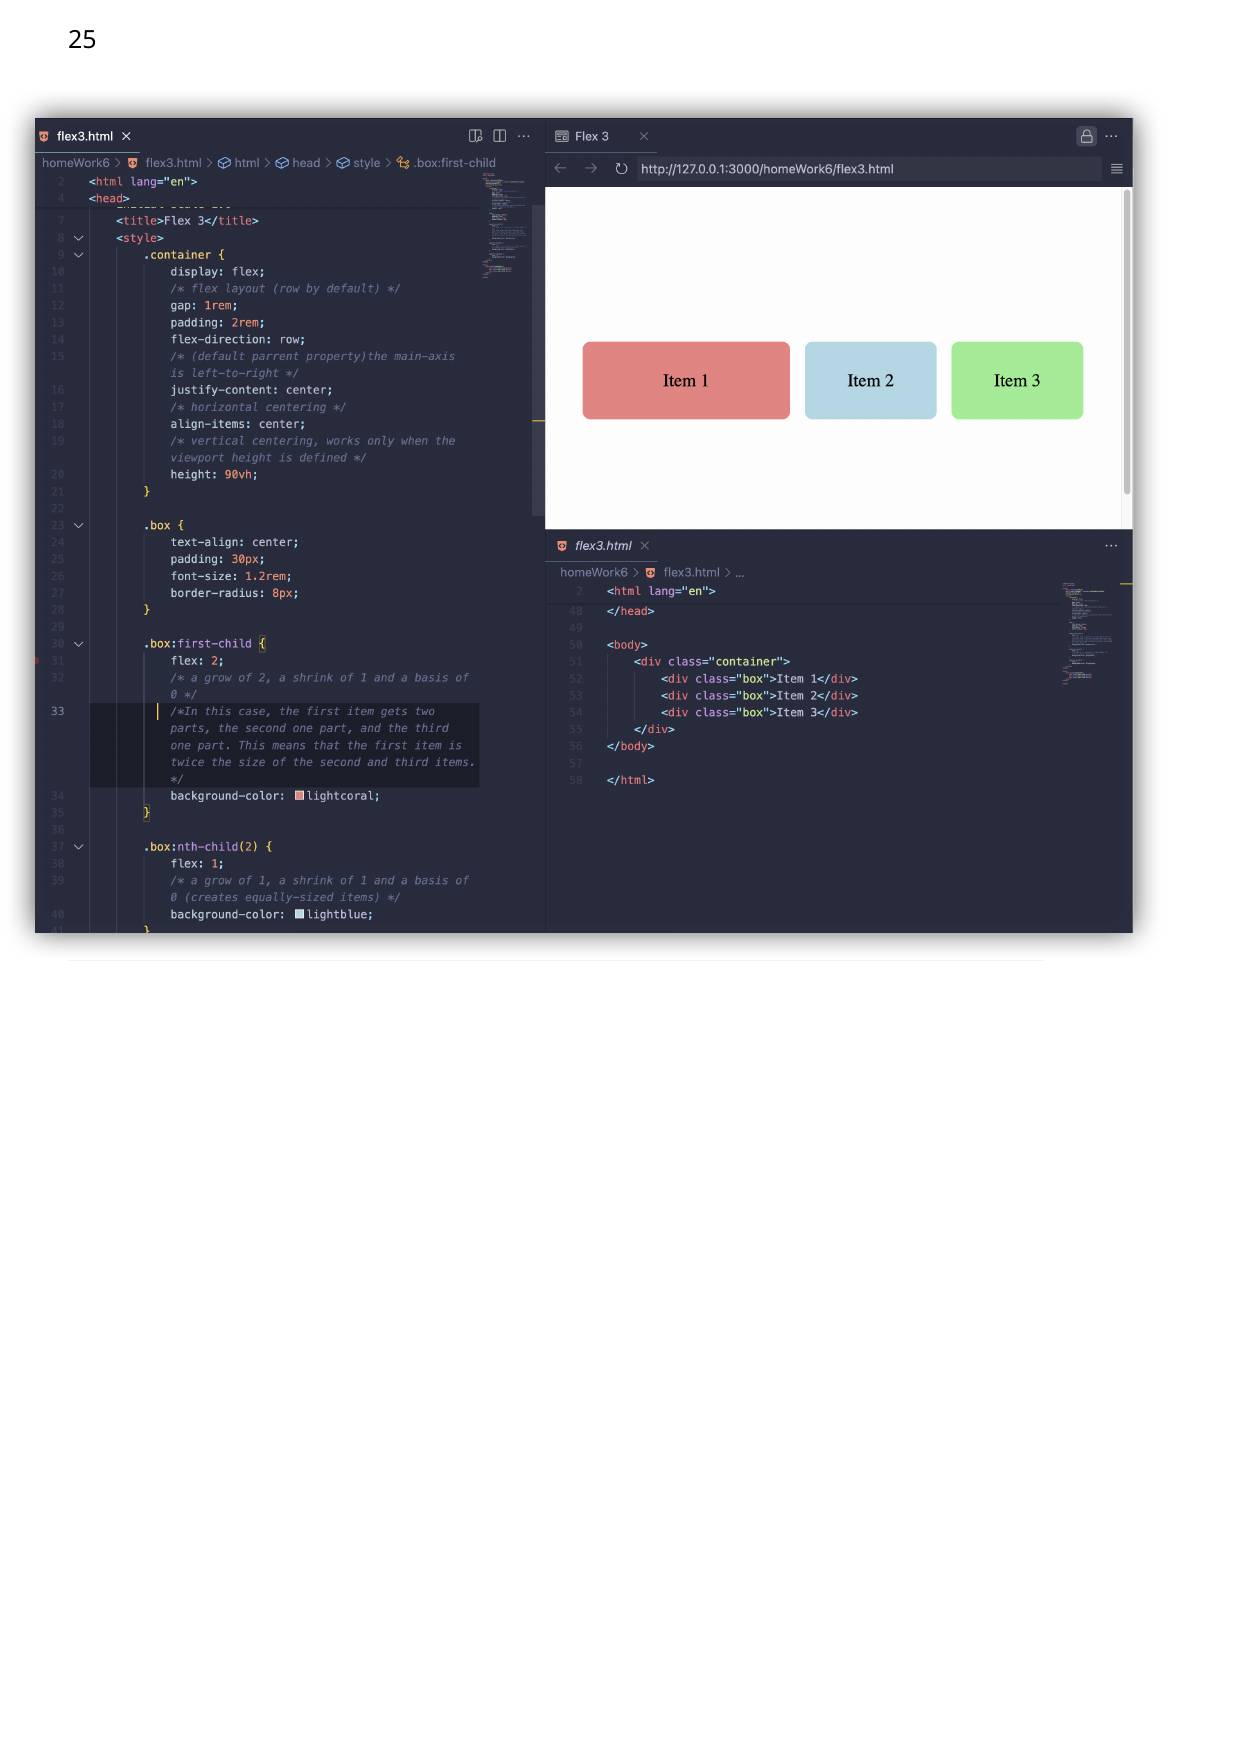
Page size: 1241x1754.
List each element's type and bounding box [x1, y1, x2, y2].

picture [35, 118, 1134, 933]
